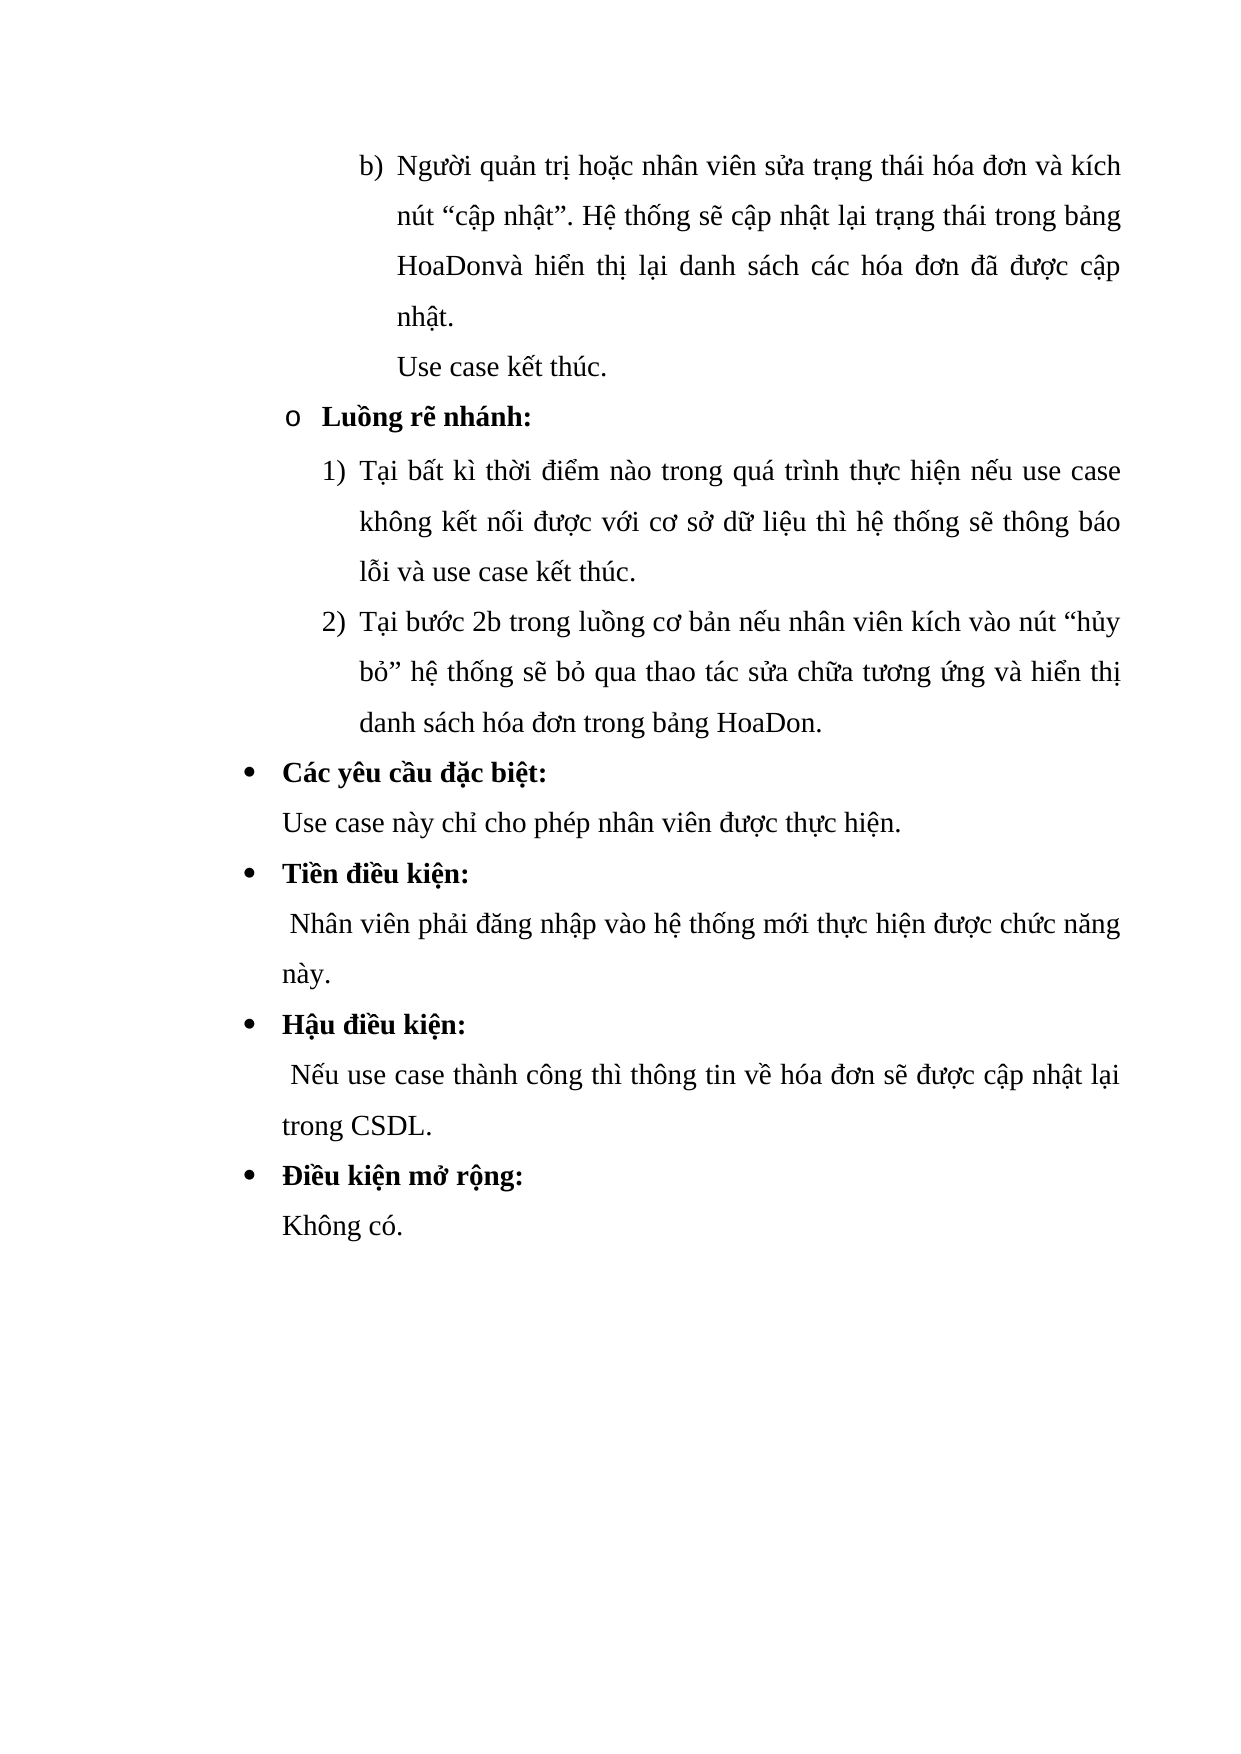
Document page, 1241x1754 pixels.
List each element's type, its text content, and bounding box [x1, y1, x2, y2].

list Use case kết thúc. [397, 349, 1122, 382]
list Tại bước 2b trong luồng cơ bản nếu nhân viên kích vào nút “hủy bỏ” hệ thống sẽ bỏ qua thao tác sửa chữa tương ứng và hiển thị danh sách hóa đơn trong bảng HoaDon. [322, 604, 1122, 738]
list Use case này chỉ cho phép nhân viên được thực hiện. [282, 806, 1122, 839]
list Các yêu cầu đặc biệt: [244, 755, 1122, 789]
list Không có. [282, 1208, 1122, 1242]
list Nhân viên phải đăng nhập vào hệ thống mới thực hiện được chức năng này. [282, 906, 1122, 990]
list Người quản trị hoặc nhân viên sửa trạng thái hóa đơn và kích nút “cập nhật”. Hệ thống sẽ cập nhật lại trạng thái trong bảng HoaDonvà hiển thị lại danh sách các hóa đơn đã được cập nhật. [359, 148, 1122, 332]
list Điều kiện mở rộng: [244, 1158, 1122, 1192]
list Tại bất kì thời điểm nào trong quá trình thực hiện nếu use case không kết nối được với cơ sở dữ liệu thì hệ thống sẽ thông báo lỗi và use case kết thúc. [322, 453, 1122, 587]
list Hậu điều kiện: [244, 1007, 1122, 1041]
list Tiền điều kiện: [244, 856, 1122, 889]
list Luồng rẽ nhánh: [284, 399, 1122, 435]
list Nếu use case thành công thì thông tin về hóa đơn sẽ được cập nhật lại trong CSDL. [282, 1057, 1122, 1141]
